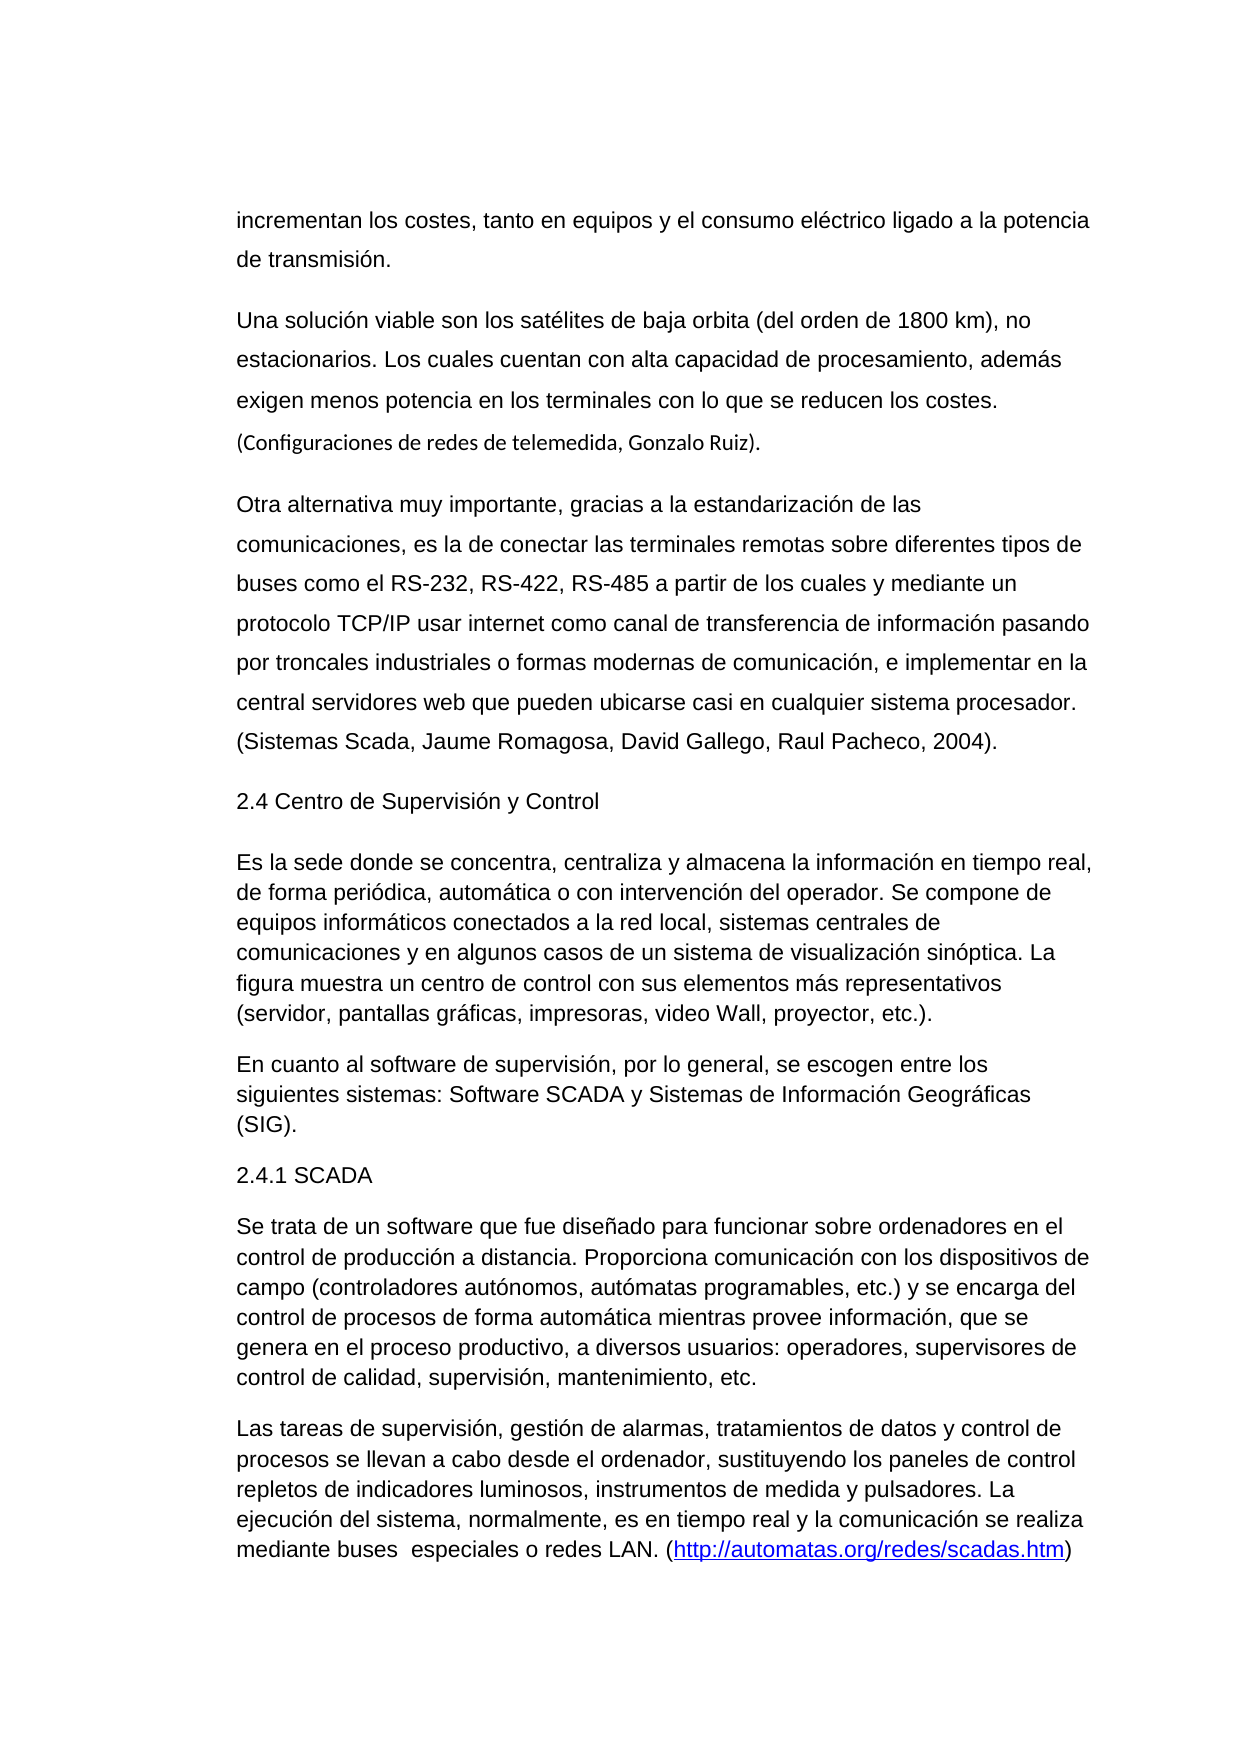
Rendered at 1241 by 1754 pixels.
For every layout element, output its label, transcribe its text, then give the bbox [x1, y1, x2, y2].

text 2.4.1 SCADA [236, 1162, 1092, 1188]
text Las tareas de supervisión, gestión de alarmas, tratamientos de datos y control de procesos se llevan a cabo desde el ordenador, sustituyendo los paneles de control repletos de indicadores luminosos, instrumentos de medida y pulsadores. La ejecución del sistema, normalmente, es en tiempo real y la comunicación se realiza mediante buses especiales o redes LAN. (http://automatas.org/redes/scadas.htm) [236, 1415, 1092, 1562]
text En cuanto al software de supervisión, por lo general, se escogen entre los siguientes sistemas: Software SCADA y Sistemas de Información Geográficas (SIG). [236, 1051, 1092, 1137]
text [236, 207, 1092, 273]
text Se trata de un software que fue diseñado para funcionar sobre ordenadores en el control de producción a distancia. Proporciona comunicación con los dispositivos de campo (controladores autónomos, autómatas programables, etc.) y se encarga del control de procesos de forma automática mientras provee información, que se genera en el proceso productivo, a diversos usuarios: operadores, supervisores de control de calidad, supervisión, mantenimiento, etc. [236, 1213, 1092, 1391]
text 2.4 Centro de Supervisión y Control [236, 788, 1092, 815]
text Es la sede donde se concentra, centraliza y almacena la información en tiempo real, de forma periódica, automática o con intervención del operador. Se compone de equipos informáticos conectados a la red local, sistemas centrales de comunicaciones y en algunos casos de un sistema de visualización sinóptica. La figura muestra un centro de control con sus elementos más representativos (servidor, pantallas gráficas, impresoras, video Wall, proyector, etc.). [236, 849, 1092, 1026]
text Otra alternativa muy importante, gracias a la estandarización de las comunicaciones, es la de conectar las terminales remotas sobre diferentes tipos de buses como el RS-232, RS-422, RS-485 a partir de los cuales y mediante un protocolo TCP/IP usar internet como canal de transferencia de información pasando por troncales industriales o formas modernas de comunicación, e implementar en la central servidores web que pueden ubicarse casi en cualquier sistema procesador. (Sistemas Scada, Jaume Romagosa, David Gallego, Raul Pacheco, 2004). [236, 491, 1092, 754]
text Una solución viable son los satélites de baja orbita (del orden de 1800 km), no estacionarios. Los cuales cuentan con alta capacidad de procesamiento, además exigen menos potencia en los terminales con lo que se reducen los costes. (Configuraciones de redes de telemedida, Gonzalo Ruiz). [236, 307, 1092, 456]
